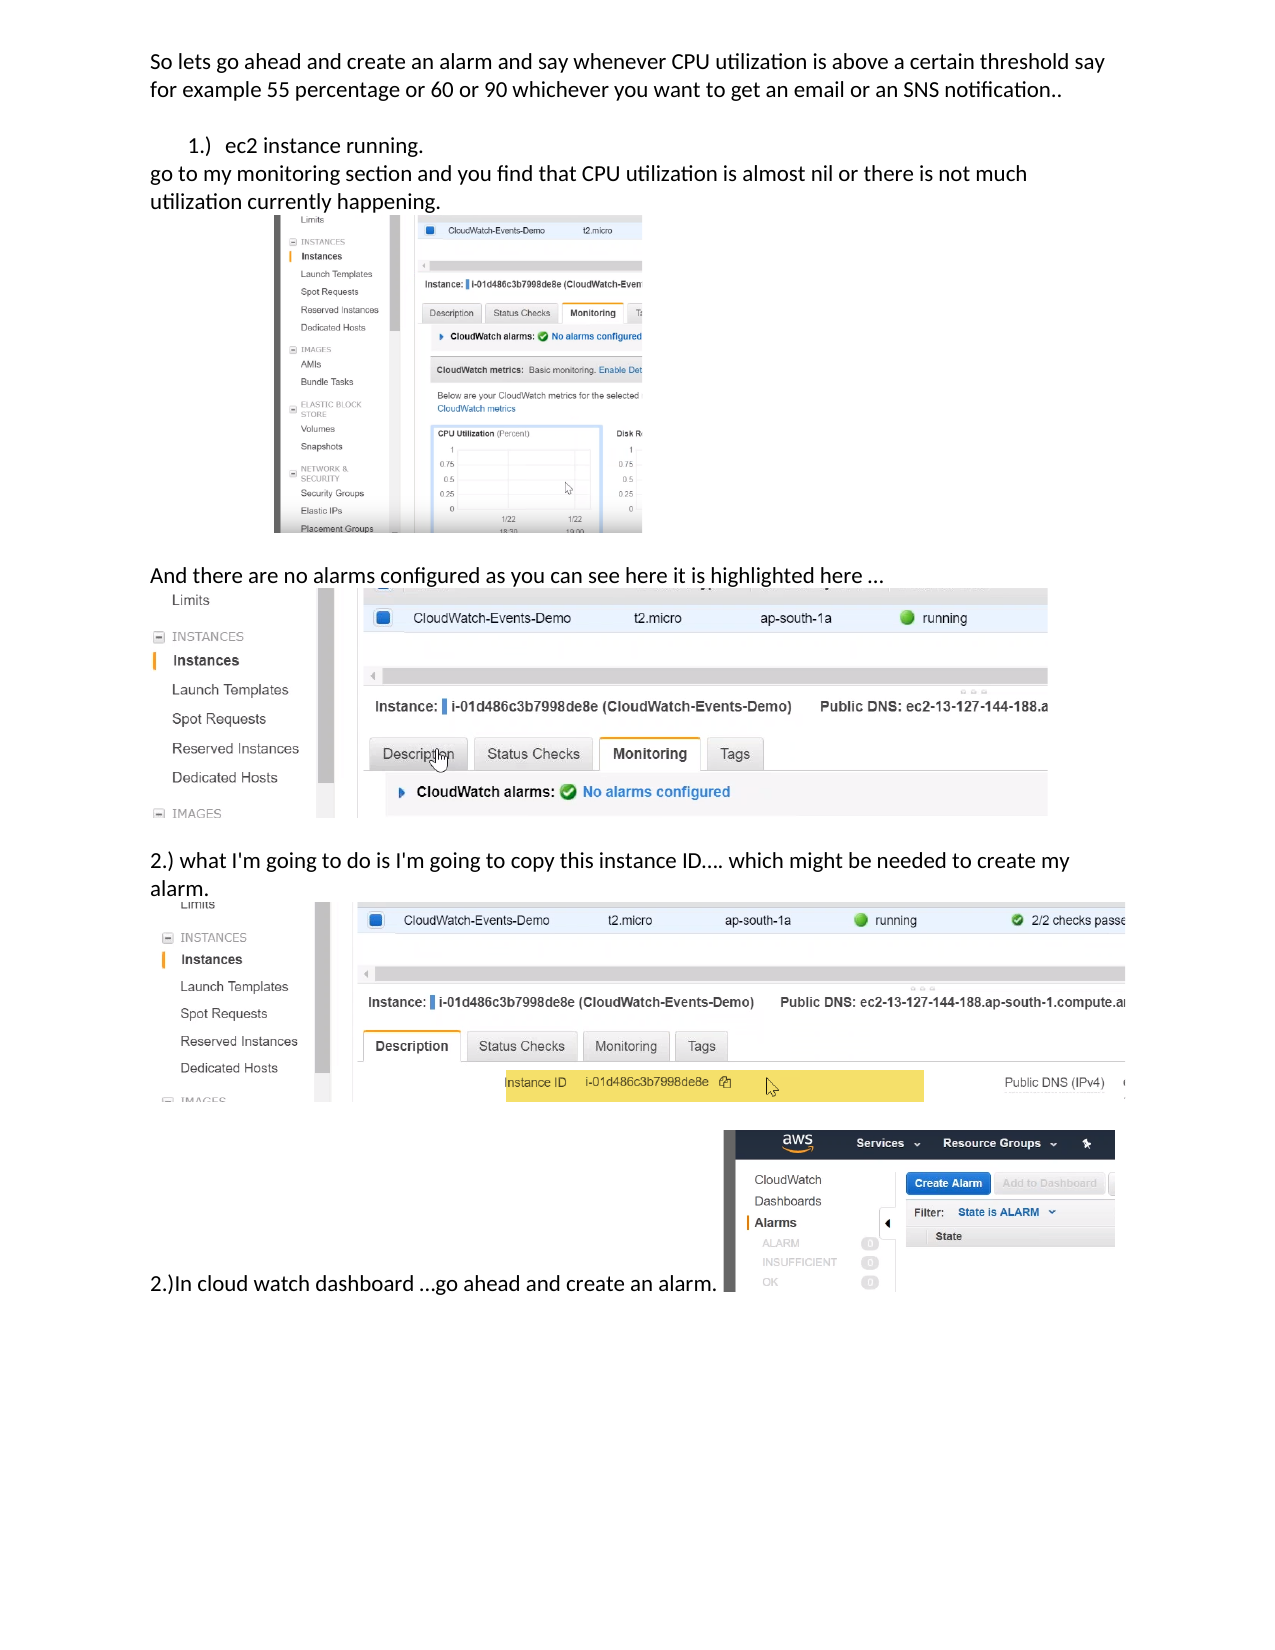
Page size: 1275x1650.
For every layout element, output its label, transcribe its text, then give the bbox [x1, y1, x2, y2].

picture [150, 588, 1048, 818]
text So lets go ahead and create an alarm and say whenever CPU utilization is above a certain threshold say for example 55 percentage or 60 or 90 whichever you want to get an email or an SNS notification.. [150, 47, 1125, 103]
text go to my monitoring section and you find that CPU utilization is almost nil or there is not much utilization currently happening. [150, 159, 1125, 215]
picture [723, 1130, 1115, 1292]
picture [150, 902, 1125, 1102]
text 2.) what I'm going to do is I'm going to copy this instance ID…. which might be needed to create my alarm. [150, 846, 1125, 902]
picture [274, 215, 643, 533]
list ec2 instance running. [187, 131, 1125, 159]
